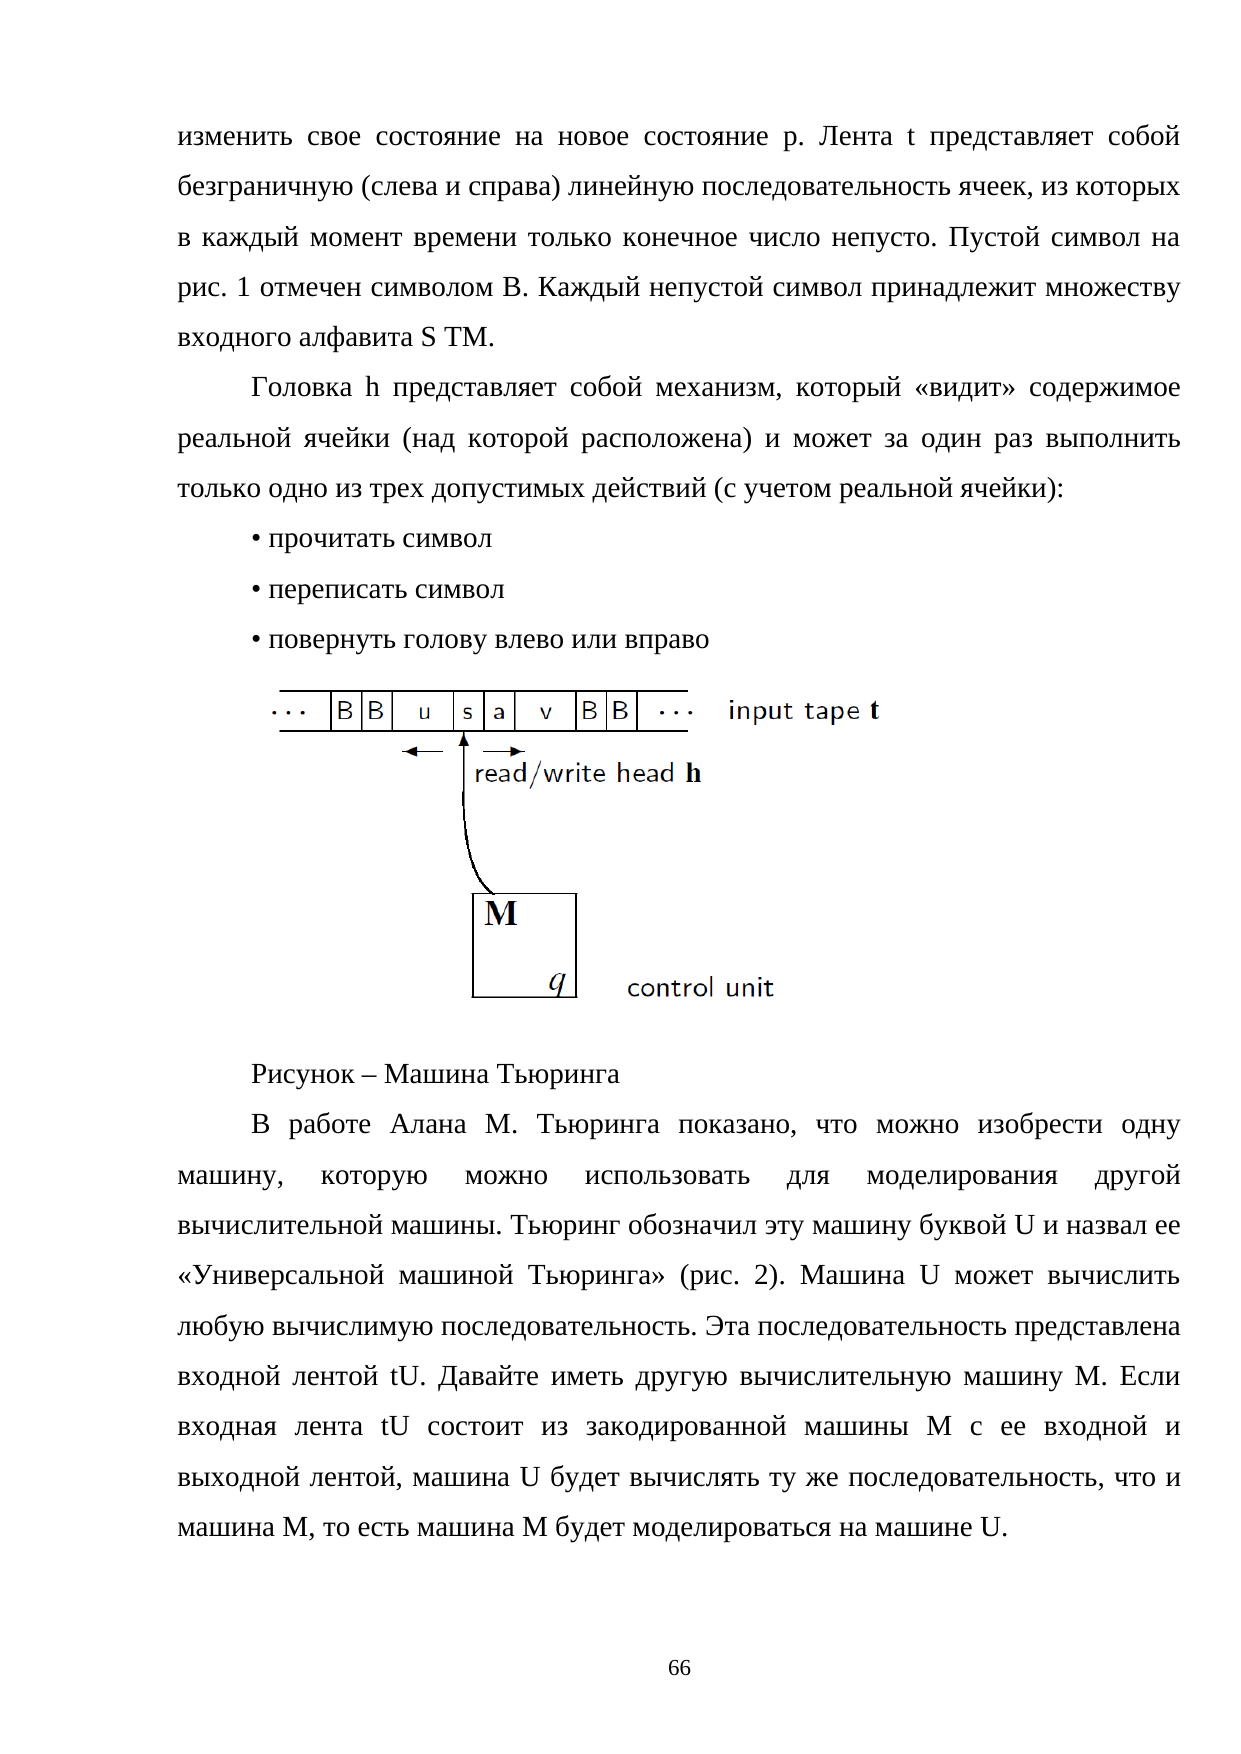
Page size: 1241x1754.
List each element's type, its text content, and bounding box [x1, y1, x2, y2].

text • прочитать символ [177, 521, 1182, 554]
picture [250, 671, 937, 1040]
text • переписать символ [177, 571, 1182, 604]
text В работе Алана М. Тьюринга показано, что можно изобрести одну машину, которую можно использовать для моделирования другой вычислительной машины. Тьюринг обозначил эту машину буквой U и назвал ее «Универсальной машиной Тьюринга» (рис. 2). Машина U может вычислить любую вычислимую последовательность. Эта последовательность представлена входной лентой tU. Давайте иметь другую вычислительную машину M. Если входная лента tU состоит из закодированной машины M с ее входной и выходной лентой, машина U будет вычислять ту же последовательность, что и машина M, то есть машина M будет моделироваться на машине U. [177, 1107, 1182, 1543]
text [177, 118, 1182, 353]
text Рисунок – Машина Тьюринга [177, 1056, 1182, 1090]
text • повернуть голову влево или вправо [177, 621, 1182, 655]
text Головка h представляет собой механизм, который «видит» содержимое реальной ячейки (над которой расположена) и может за один раз выполнить только одно из трех допустимых действий (с учетом реальной ячейки): [177, 369, 1182, 504]
